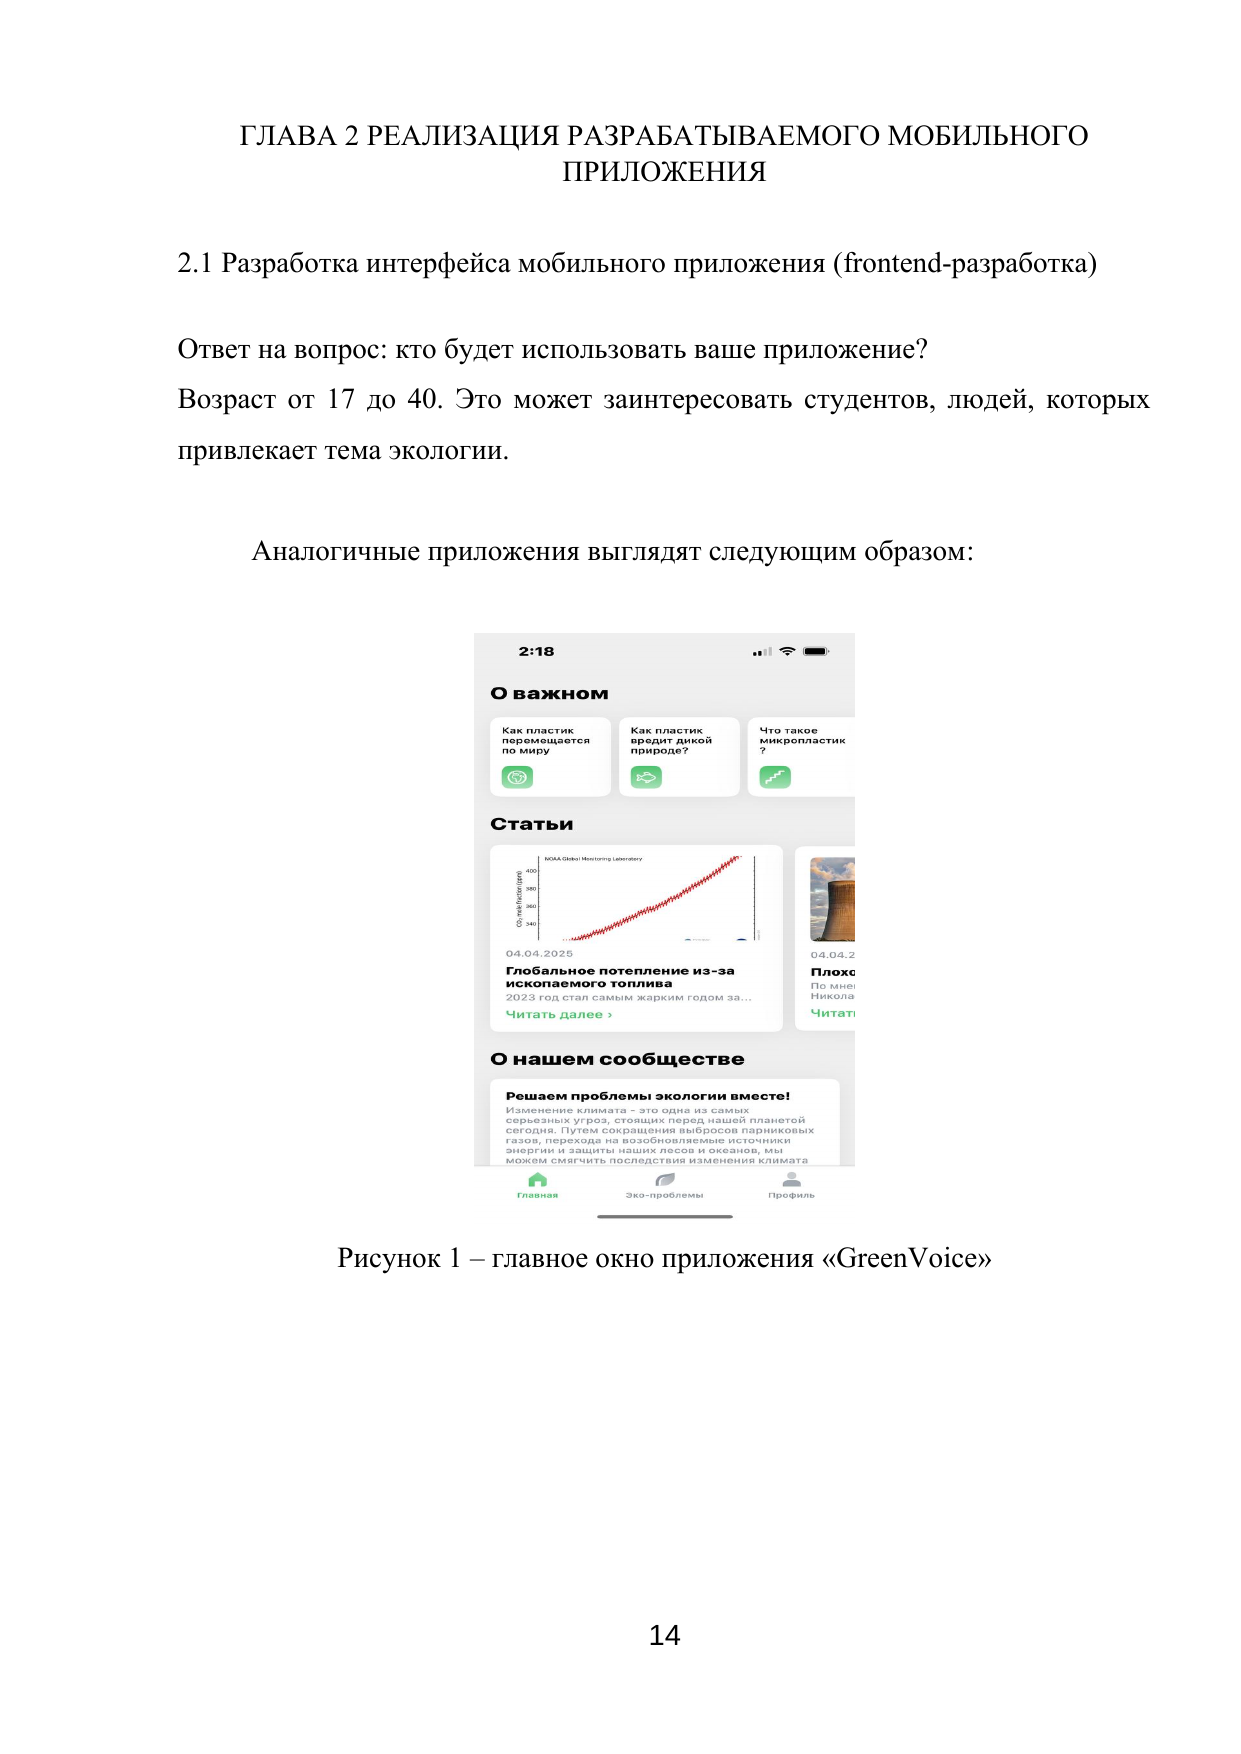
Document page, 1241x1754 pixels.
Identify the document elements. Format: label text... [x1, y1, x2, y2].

text Ответ на вопрос: кто будет использовать ваше приложение? [177, 331, 1152, 365]
picture [474, 633, 855, 1224]
subtitle ГЛАВА 2 РЕАЛИЗАЦИЯ РАЗРАБАТЫВАЕМОГО МОБИЛЬНОГО ПРИЛОЖЕНИЯ [177, 118, 1152, 188]
text Возраст от 17 до 40. Это может заинтересовать студентов, людей, которых привлекает тема экологии. [177, 382, 1152, 466]
text Рисунок 1 – главное окно приложения «GreenVoice» [177, 1241, 1152, 1274]
subtitle 2.1 Разработка интерфейса мобильного приложения (frontend-разработка) [177, 245, 1152, 278]
text Аналогичные приложения выглядят следующим образом: [177, 533, 1152, 566]
